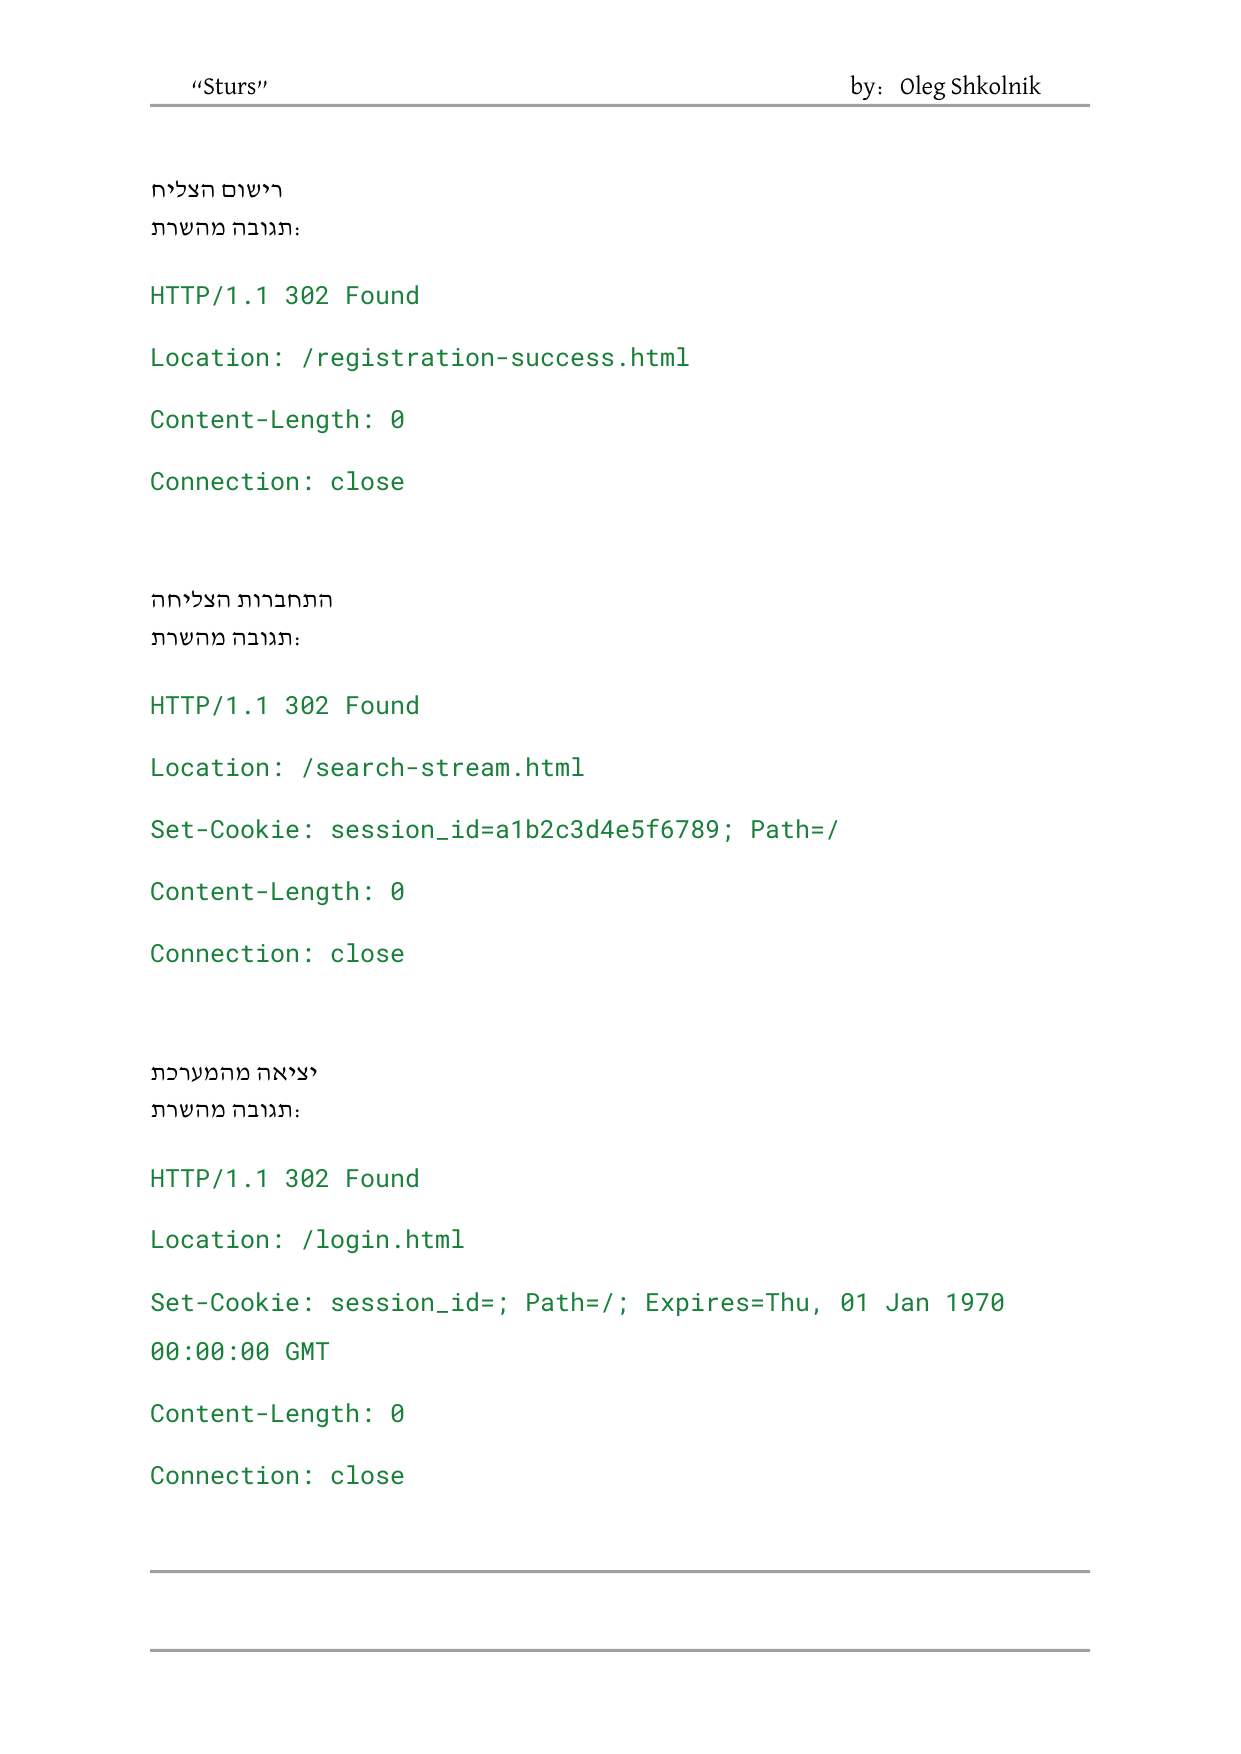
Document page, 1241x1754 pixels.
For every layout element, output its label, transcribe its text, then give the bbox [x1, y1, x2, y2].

text Location: /login.html [150, 1223, 1090, 1256]
text Content-Length: 0 [150, 1396, 1090, 1429]
text Location: /search-stream.html [150, 750, 1090, 783]
text HTTP/1.1 302 Found [150, 1161, 1090, 1194]
text Connection: close [150, 936, 1090, 969]
text Set-Cookie: session_id=; Path=/; Expires=Thu, 01 Jan 1970 00:00:00 GMT [150, 1285, 1090, 1367]
text Set-Cookie: session_id=a1b2c3d4e5f6789; Path=/ [150, 812, 1090, 845]
text יציאה מהמערכת תגובה מהשרת: [150, 1061, 1090, 1123]
text רישום הצליח תגובה מהשרת: [150, 178, 1090, 240]
text Content-Length: 0 [150, 402, 1090, 435]
text התחברות הצליחה תגובה מהשרת: [150, 588, 1090, 651]
text Connection: close [150, 464, 1090, 497]
text Connection: close [150, 1458, 1090, 1491]
text HTTP/1.1 302 Found [150, 278, 1090, 311]
text HTTP/1.1 302 Found [150, 688, 1090, 721]
text Content-Length: 0 [150, 874, 1090, 907]
text Location: /registration-success.html [150, 340, 1090, 373]
